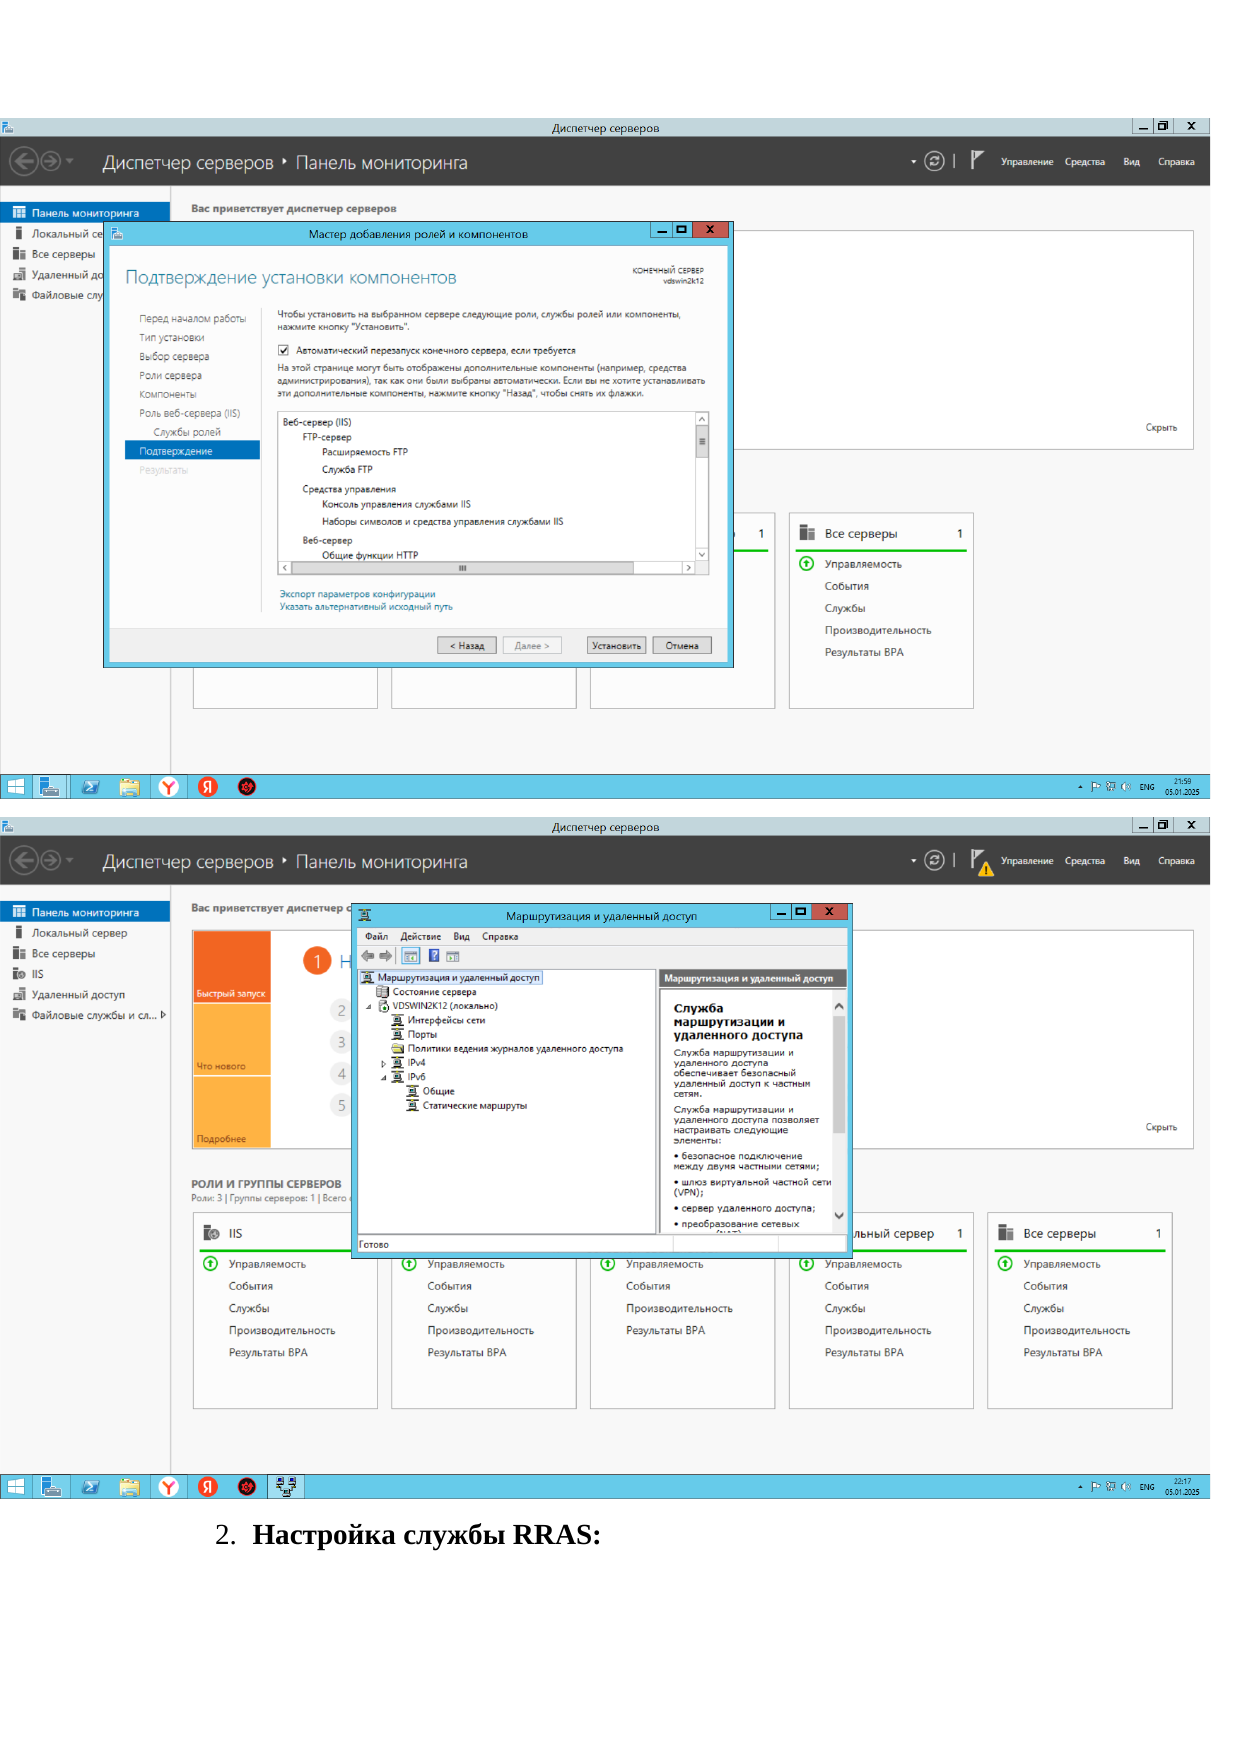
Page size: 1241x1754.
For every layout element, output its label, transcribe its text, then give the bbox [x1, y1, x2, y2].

list Настройка службы RRAS: [215, 1517, 1152, 1551]
picture [0, 817, 1210, 1499]
picture [0, 118, 1210, 799]
